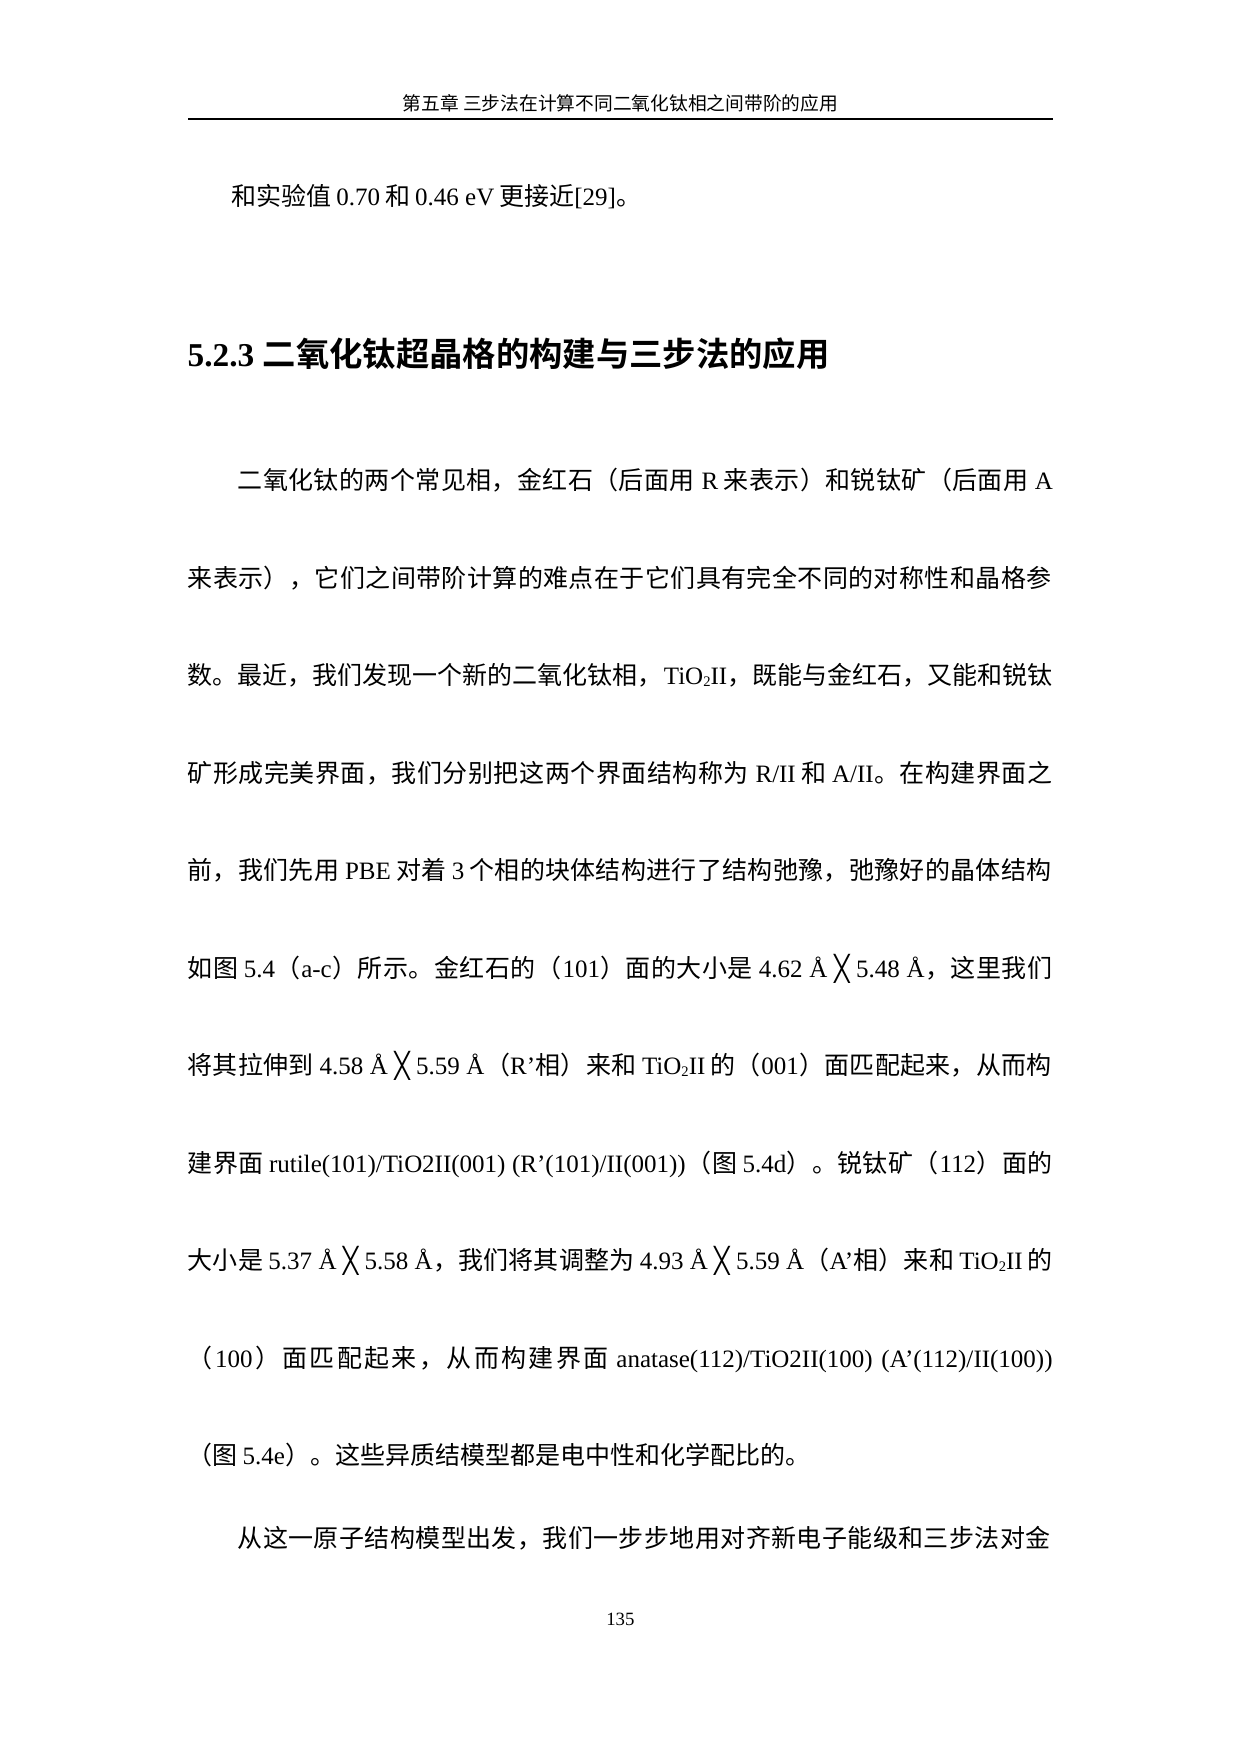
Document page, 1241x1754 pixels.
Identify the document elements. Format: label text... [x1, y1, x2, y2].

text 二氧化钛的两个常见相，金红石（后面用R来表示）和锐钛矿（后面用A来表示），它们之间带阶计算的难点在于它们具有完全不同的对称性和晶格参数。最近，我们发现一个新的二氧化钛相，TiO2II，既能与金红石，又能和锐钛矿形成完美界面，我们分别把这两个界面结构称为R/II和A/II。在构建界面之前，我们先用PBE对着3个相的块体结构进行了结构弛豫，弛豫好的晶体结构如图5.4（a-c）所示。金红石的（101）面的大小是4.62 Å ╳ 5.48 Å，这里我们将其拉伸到4.58 Å ╳ 5.59 Å（R’相）来和TiO2II的（001）面匹配起来，从而构建界面rutile(101)/TiO2II(001) (R’(101)/II(001))（图5.4d）。锐钛矿（112）面的大小是5.37 Å ╳ 5.58 Å，我们将其调整为4.93 Å ╳ 5.59 Å（A’相）来和TiO2II的（100）面匹配起来，从而构建界面anatase(112)/TiO2II(100) (A’(112)/II(100)) （图5.4e）。这些异质结模型都是电中性和化学配比的。 [187, 446, 1053, 1486]
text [187, 1504, 1053, 1569]
subtitle 5.2.3 二氧化钛超晶格的构建与三步法的应用 [187, 319, 1053, 384]
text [231, 162, 1053, 227]
